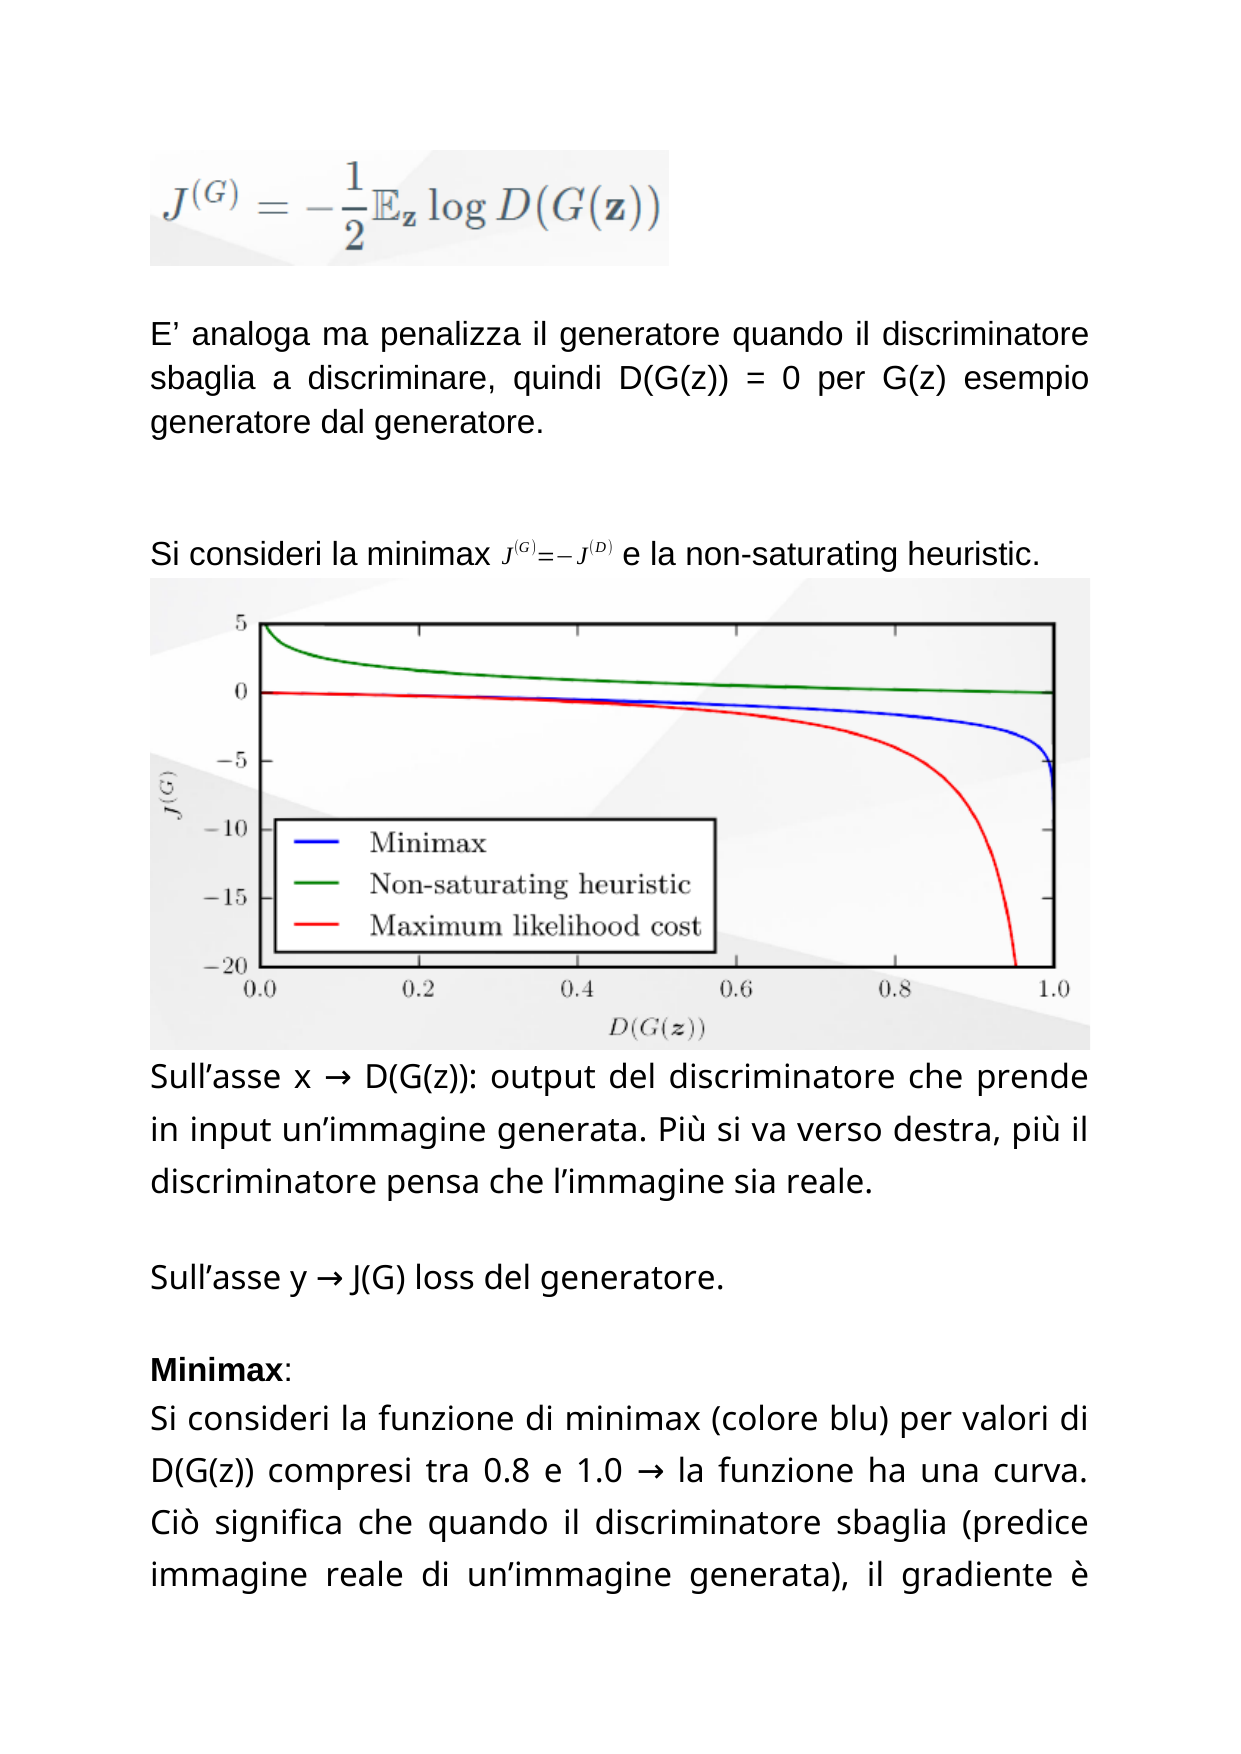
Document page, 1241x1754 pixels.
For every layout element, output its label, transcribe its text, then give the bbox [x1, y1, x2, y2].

text Minimax: [150, 1350, 1090, 1389]
text Si consideri la minimax e la non-saturating heuristic. [150, 534, 1090, 573]
picture [150, 150, 669, 266]
picture [150, 578, 1091, 1050]
text E’ analoga ma penalizza il generatore quando il discriminatore sbaglia a discriminare, quindi D(G(z)) = 0 per G(z) esempio generatore dal generatore. [150, 314, 1090, 440]
